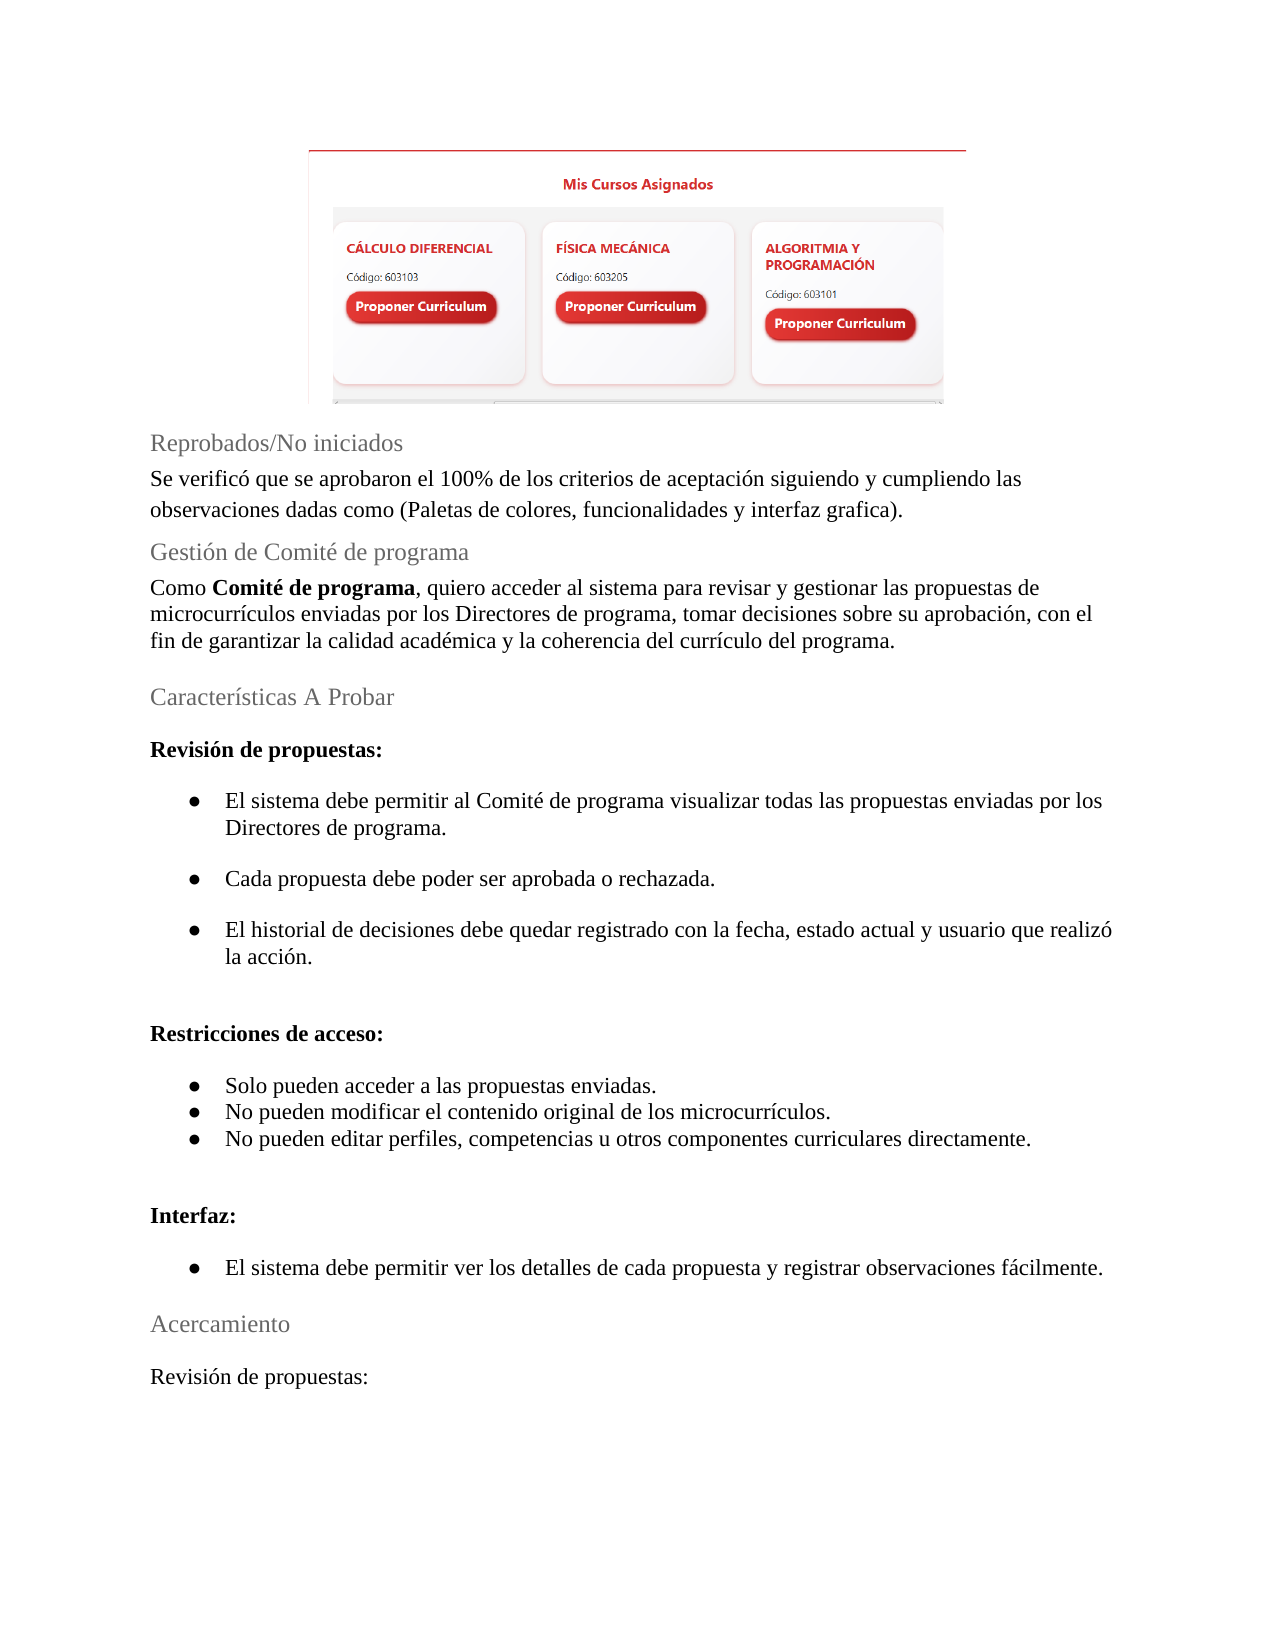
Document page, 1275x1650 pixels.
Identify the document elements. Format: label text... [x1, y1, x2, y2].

subtitle Reprobados/No iniciados [150, 428, 1125, 457]
text Restricciones de acceso: [150, 1021, 1125, 1047]
list El sistema debe permitir al Comité de programa visualizar todas las propuestas enviadas por los Directores de programa. [187, 787, 1125, 840]
list No pueden modificar el contenido original de los microcurrículos. [187, 1098, 1125, 1124]
text Revisión de propuestas: [150, 736, 1125, 762]
subtitle Acercamiento [150, 1309, 1125, 1338]
text Interfaz: [150, 1202, 1125, 1229]
text Como Comité de programa, quiero acceder al sistema para revisar y gestionar las propuestas de microcurrículos enviadas por los Directores de programa, tomar decisiones sobre su aprobación, con el fin de garantizar la calidad académica y la coherencia del currículo del programa. [150, 574, 1125, 653]
list No pueden editar perfiles, competencias u otros componentes curriculares directamente. [187, 1124, 1125, 1177]
list El historial de decisiones debe quedar registrado con la fecha, estado actual y usuario que realizó la acción. [187, 916, 1125, 996]
subtitle Características A Probar [150, 682, 1125, 711]
subtitle Gestión de Comité de programa [150, 537, 1125, 566]
list El sistema debe permitir ver los detalles de cada propuesta y registrar observaciones fácilmente. [187, 1254, 1125, 1280]
picture [308, 150, 967, 404]
text Se verificó que se aprobaron el 100% de los criterios de aceptación siguiendo y cumpliendo las observaciones dadas como (Paletas de colores, funcionalidades y interfaz grafica). [150, 465, 1125, 522]
text Revisión de propuestas: [150, 1363, 1125, 1389]
list Cada propuesta debe poder ser aprobada o rechazada. [187, 865, 1125, 891]
list Solo pueden acceder a las propuestas enviadas. [187, 1072, 1125, 1098]
